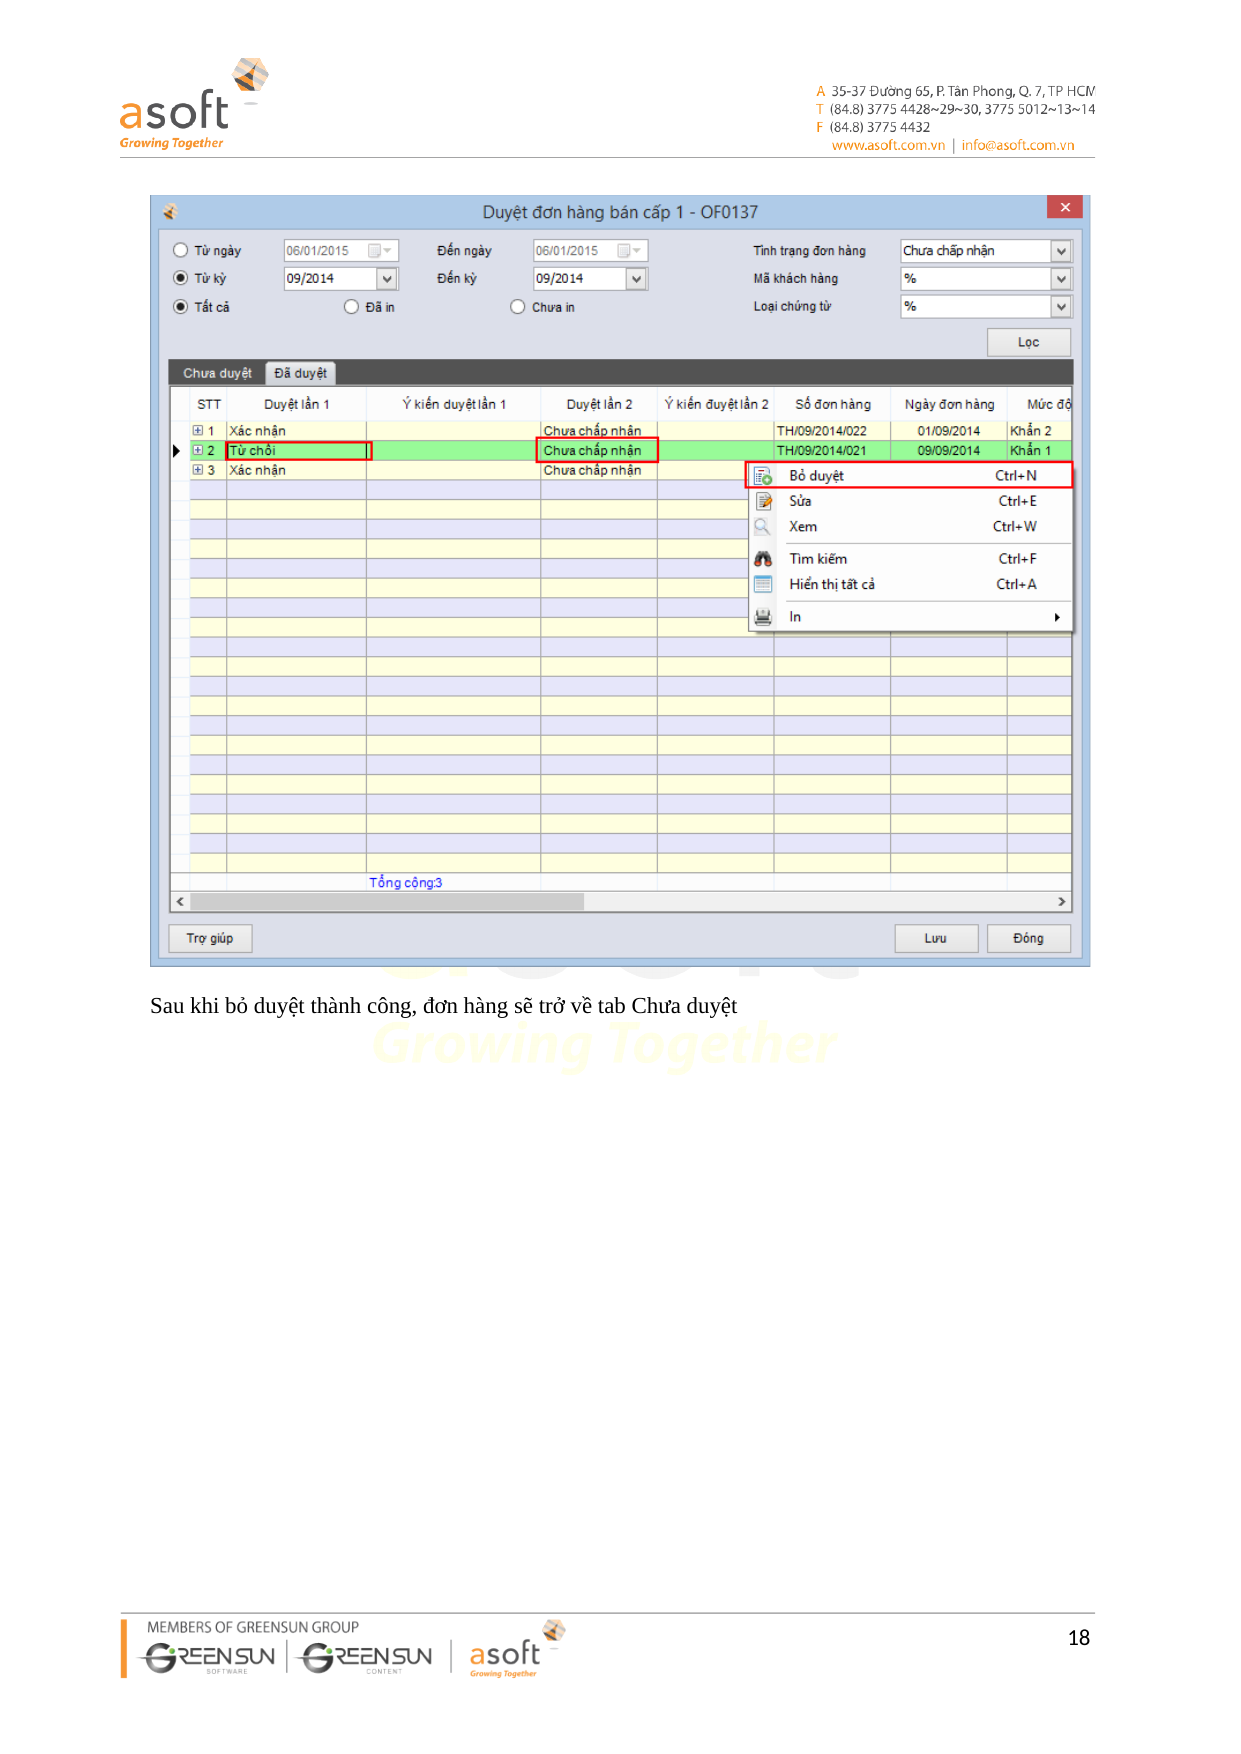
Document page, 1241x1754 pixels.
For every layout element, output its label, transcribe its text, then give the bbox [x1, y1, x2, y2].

picture [120, 58, 1096, 158]
picture [150, 195, 1091, 967]
text Sau khi bỏ duyệt thành công, đơn hàng sẽ trở về tab Chưa duyệt [150, 992, 1090, 1018]
picture [120, 1612, 1096, 1679]
